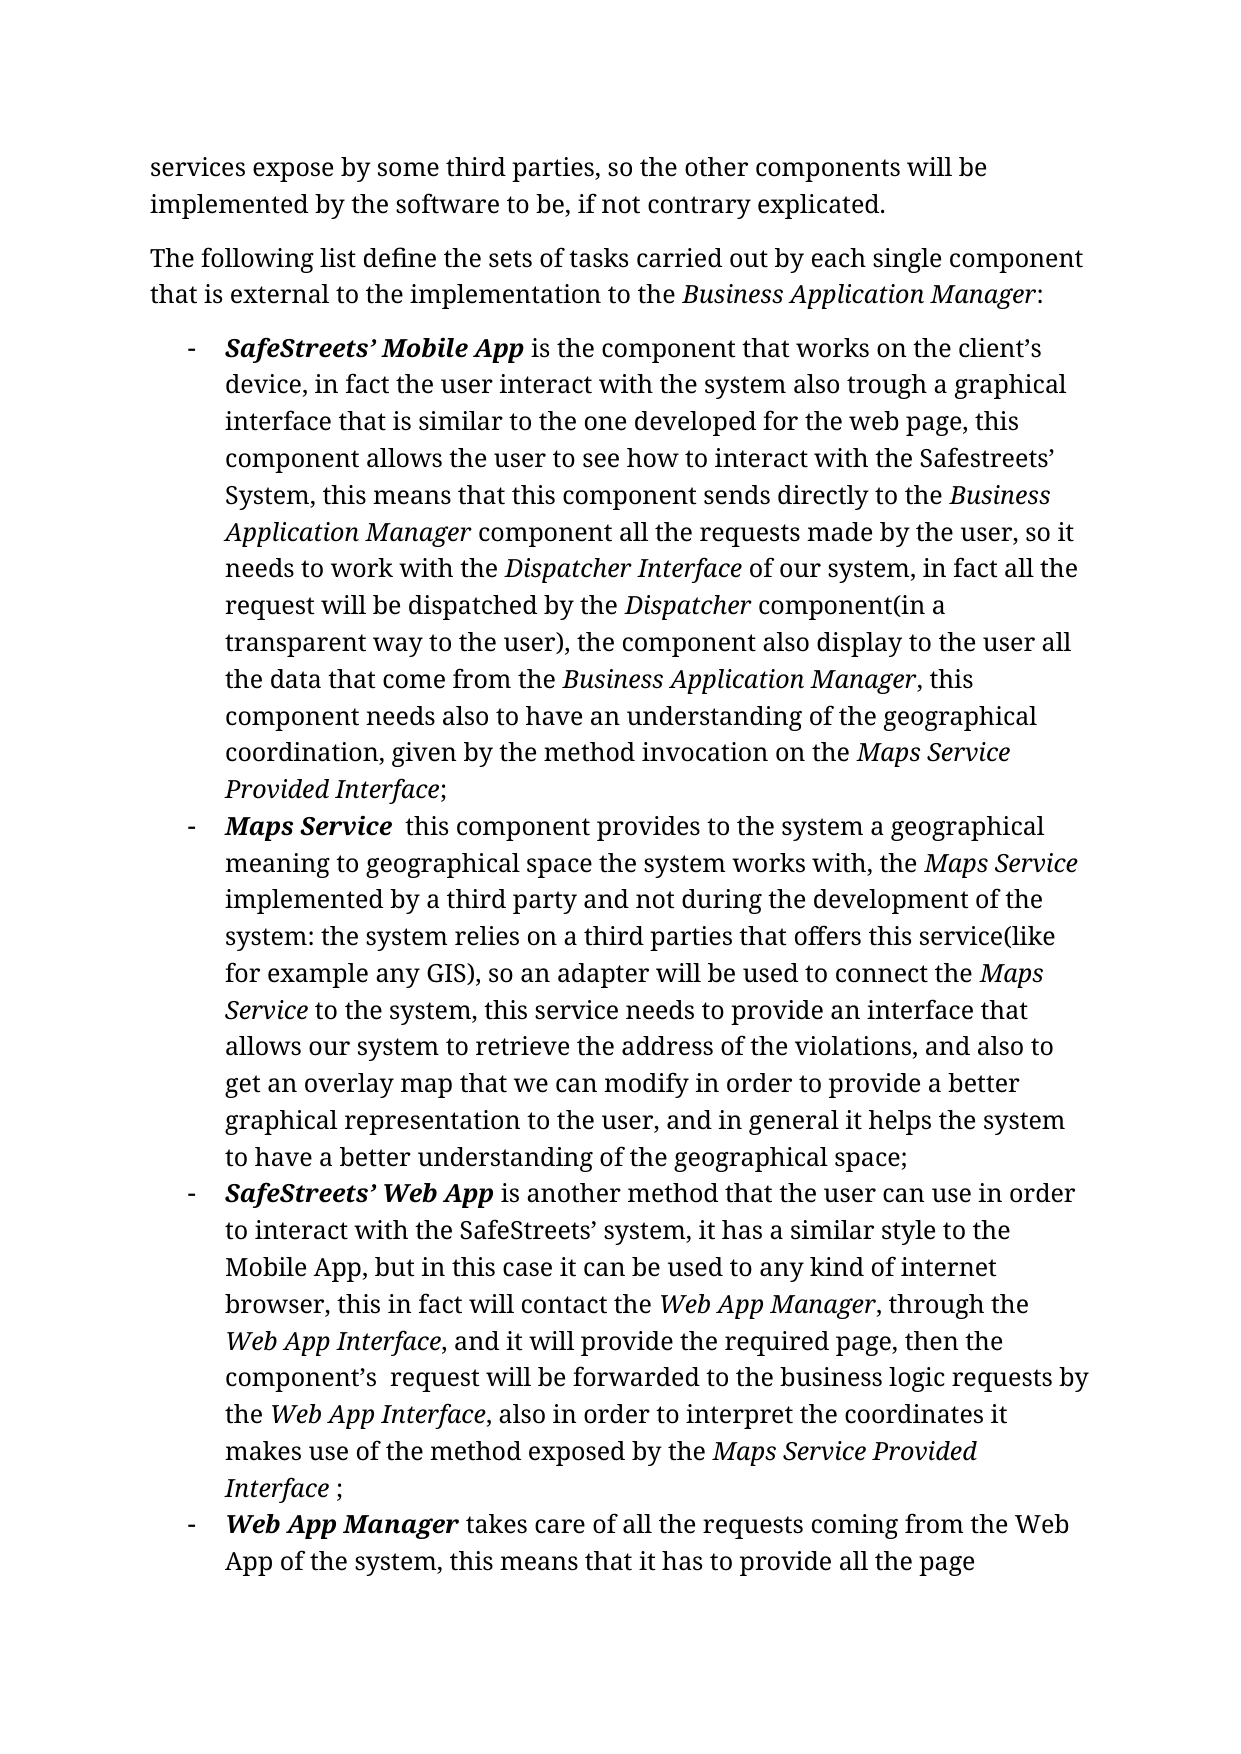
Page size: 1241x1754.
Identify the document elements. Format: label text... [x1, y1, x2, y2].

list Maps Service this component provides to the system a geographical meaning to geographical space the system works with, the Maps Service implemented by a third party and not during the development of the system: the system relies on a third parties that offers this service(like for example any GIS), so an adapter will be used to connect the Maps Service to the system, this service needs to provide an interface that allows our system to retrieve the address of the violations, and also to get an overlay map that we can modify in order to provide a better graphical representation to the user, and in general it helps the system to have a better understanding of the geographical space; [187, 808, 1090, 1173]
list SafeStreets’ Web App is another method that the user can use in order to interact with the SafeStreets’ system, it has a similar style to the Mobile App, but in this case it can be used to any kind of internet browser, this in fact will contact the Web App Manager, through the Web App Interface, and it will provide the required page, then the component’s request will be forwarded to the business logic requests by the Web App Interface, also in order to interpret the coordinates it makes use of the method exposed by the Maps Service Provided Interface ; [187, 1176, 1090, 1504]
text The following list define the sets of tasks carried out by each single component that is external to the implementation to the Business Application Manager: [150, 240, 1090, 311]
list SafeStreets’ Mobile App is the component that works on the client’s device, in fact the user interact with the system also trough a graphical interface that is similar to the one developed for the web page, this component allows the user to see how to interact with the Safestreets’ System, this means that this component sends directly to the Business Application Manager component all the requests made by the user, so it needs to work with the Dispatcher Interface of our system, in fact all the request will be dispatched by the Dispatcher component(in a transparent way to the user), the component also display to the user all the data that come from the Business Application Manager, this component needs also to have an understanding of the geographical coordination, given by the method invocation on the Maps Service Provided Interface; [187, 330, 1090, 806]
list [187, 1507, 1090, 1578]
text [150, 150, 1090, 221]
